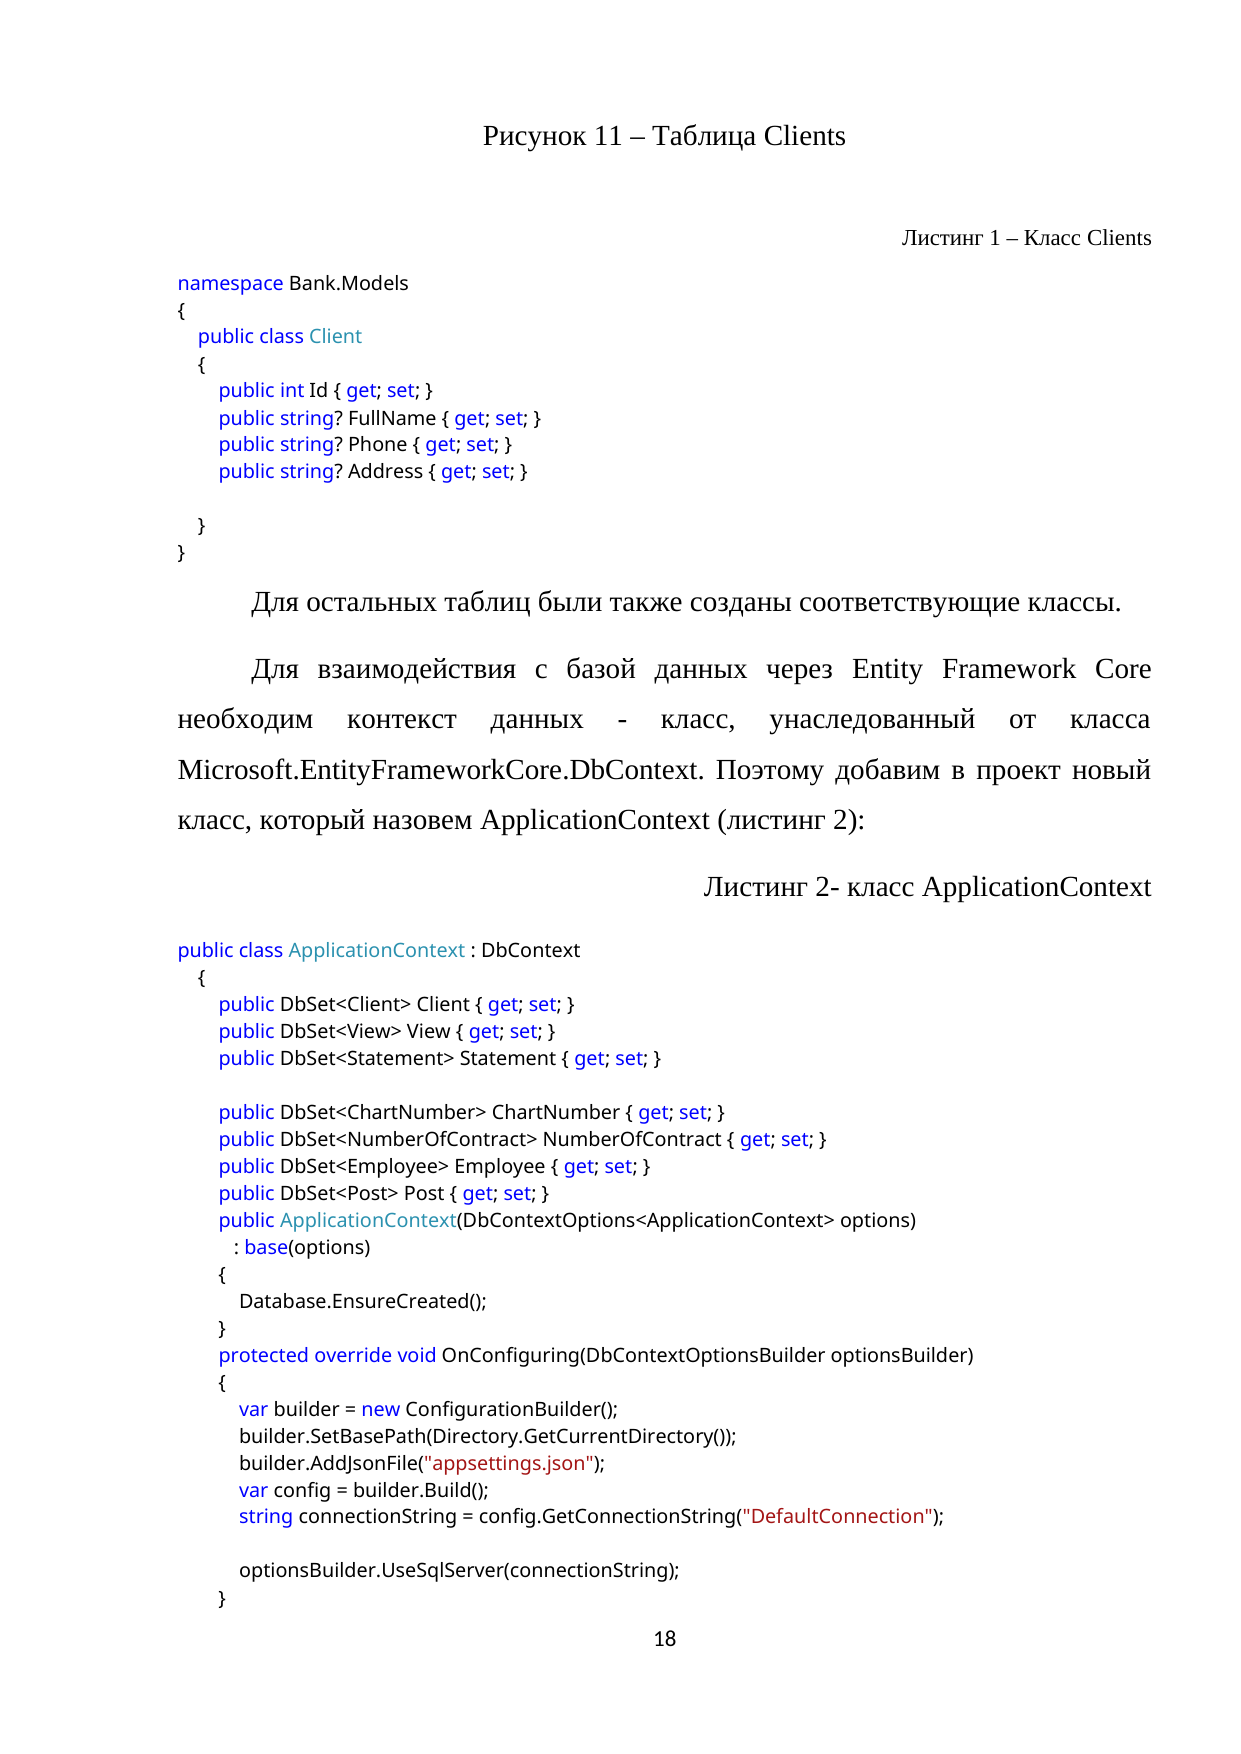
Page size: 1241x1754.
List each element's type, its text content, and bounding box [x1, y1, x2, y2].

text } [177, 539, 1152, 566]
text public DbSet<View> View { get; set; } [177, 1017, 1152, 1044]
text string connectionString = config.GetConnectionString("DefaultConnection"); [177, 1503, 1152, 1530]
text public DbSet<Post> Post { get; set; } [177, 1179, 1152, 1206]
text public DbSet<Statement> Statement { get; set; } [177, 1044, 1152, 1071]
text builder.AddJsonFile("appsettings.json"); [177, 1449, 1152, 1476]
text public class Client [177, 323, 1152, 350]
text public DbSet<Client> Client { get; set; } [177, 990, 1152, 1017]
text optionsBuilder.UseSqlServer(connectionString); [177, 1557, 1152, 1584]
text public DbSet<NumberOfContract> NumberOfContract { get; set; } [177, 1125, 1152, 1152]
text public string? FullName { get; set; } [177, 404, 1152, 431]
text Рисунок 11 – Таблица Clients [177, 118, 1152, 152]
text { [177, 296, 1152, 323]
text namespace Bank.Models [177, 269, 1152, 296]
text var builder = new ConfigurationBuilder(); [177, 1395, 1152, 1422]
text { [177, 963, 1152, 990]
text public class ApplicationContext : DbContext [177, 936, 1152, 963]
text protected override void OnConfiguring(DbContextOptionsBuilder optionsBuilder) [177, 1341, 1152, 1368]
text public ApplicationContext(DbContextOptions<ApplicationContext> options) [177, 1206, 1152, 1233]
text public string? Phone { get; set; } [177, 431, 1152, 458]
text public DbSet<Employee> Employee { get; set; } [177, 1152, 1152, 1179]
text } [177, 1314, 1152, 1341]
text { [177, 350, 1152, 377]
text Листинг 1 – Класс Clients [177, 224, 1152, 250]
text public int Id { get; set; } [177, 377, 1152, 404]
text Для взаимодействия с базой данных через Entity Framework Core необходим контекст данных - класс, унаследованный от класса Microsoft.EntityFrameworkCore.DbContext. Поэтому добавим в проект новый класс, который назовем ApplicationContext (листинг 2): [177, 651, 1152, 836]
text { [177, 1368, 1152, 1395]
text var config = builder.Build(); [177, 1476, 1152, 1503]
text public DbSet<ChartNumber> ChartNumber { get; set; } [177, 1098, 1152, 1125]
text } [177, 1584, 1152, 1611]
text { [177, 1260, 1152, 1287]
text public string? Address { get; set; } [177, 458, 1152, 485]
text } [177, 512, 1152, 539]
text : base(options) [177, 1233, 1152, 1260]
text builder.SetBasePath(Directory.GetCurrentDirectory()); [177, 1422, 1152, 1449]
text Листинг 2- класс ApplicationContext [177, 869, 1152, 903]
text Database.EnsureCreated(); [177, 1287, 1152, 1314]
text Для остальных таблиц были также созданы соответствующие классы. [177, 584, 1152, 618]
